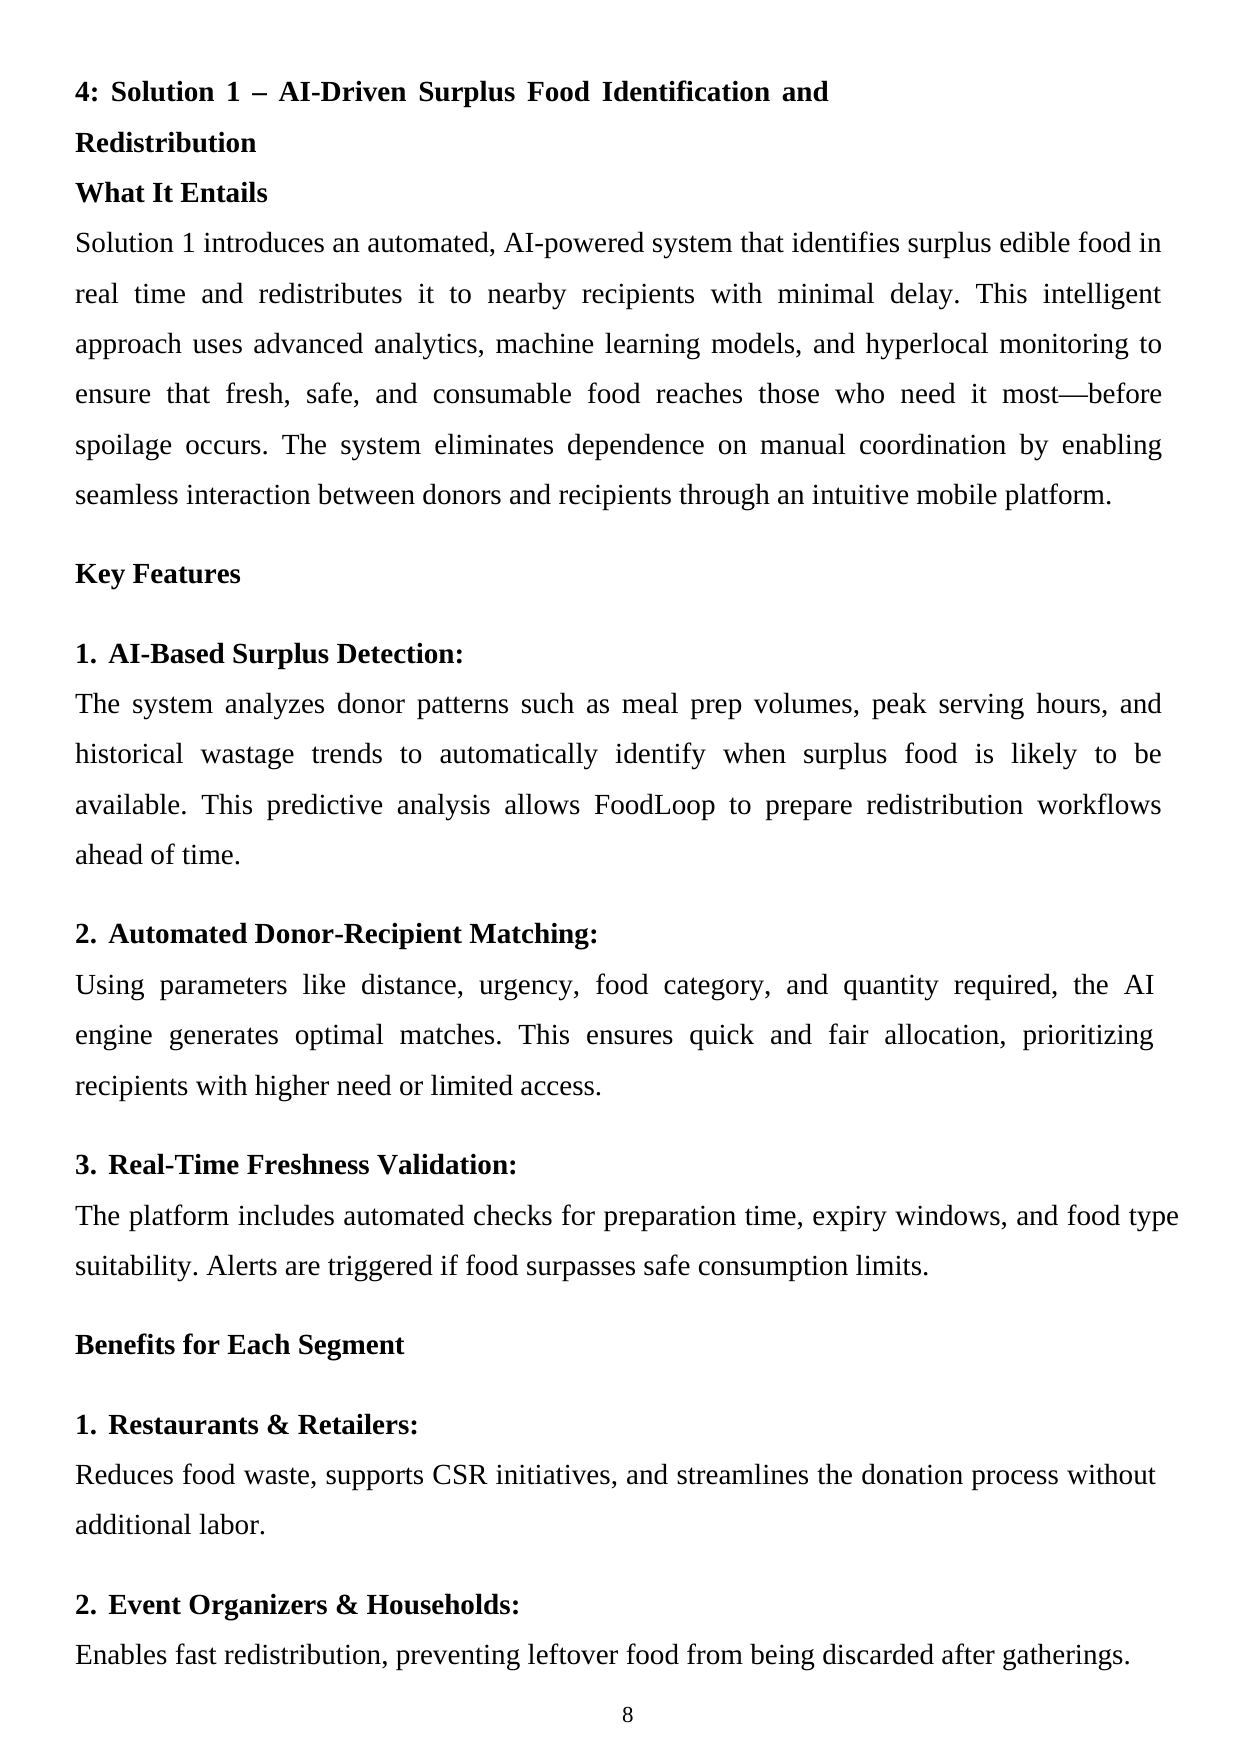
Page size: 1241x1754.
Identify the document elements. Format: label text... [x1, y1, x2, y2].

subtitle Benefits for Each Segment [75, 1327, 1181, 1361]
text The system analyzes donor patterns such as meal prep volumes, peak serving hours, and historical wastage trends to automatically identify when surplus food is likely to be available. This predictive analysis allows FoodLoop to prepare redistribution workflows ahead of time. [75, 686, 1163, 871]
subtitle Event Organizers & Households: [75, 1587, 1181, 1620]
subtitle 4: Solution 1 – AI-Driven Surplus Food Identification and Redistribution What It Entails [75, 74, 830, 209]
text Using parameters like distance, urgency, food category, and quantity required, the AI engine generates optimal matches. This ensures quick and fair allocation, prioritizing recipients with higher need or limited access. [75, 967, 1155, 1101]
text Solution 1 introduces an automated, AI-powered system that identifies surplus edible food in real time and redistributes it to nearby recipients with minimal delay. This intelligent approach uses advanced analytics, machine learning models, and hyperlocal monitoring to ensure that fresh, safe, and consumable food reaches those who need it most—before spoilage occurs. The system eliminates dependence on manual coordination by enabling seamless interaction between donors and recipients through an intuitive mobile platform. [75, 226, 1163, 511]
subtitle Key Features [75, 556, 1181, 590]
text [75, 1637, 1181, 1671]
list AI-Based Surplus Detection: [75, 636, 1181, 669]
text The platform includes automated checks for preparation time, expiry windows, and food type suitability. Alerts are triggered if food surpasses safe consumption limits. [75, 1198, 1181, 1281]
text Reduces food waste, supports CSR initiatives, and streamlines the donation process without additional labor. [75, 1457, 1158, 1541]
subtitle Automated Donor-Recipient Matching: [75, 917, 1181, 950]
list Restaurants & Retailers: [75, 1407, 1181, 1440]
subtitle Real-Time Freshness Validation: [75, 1147, 1181, 1181]
